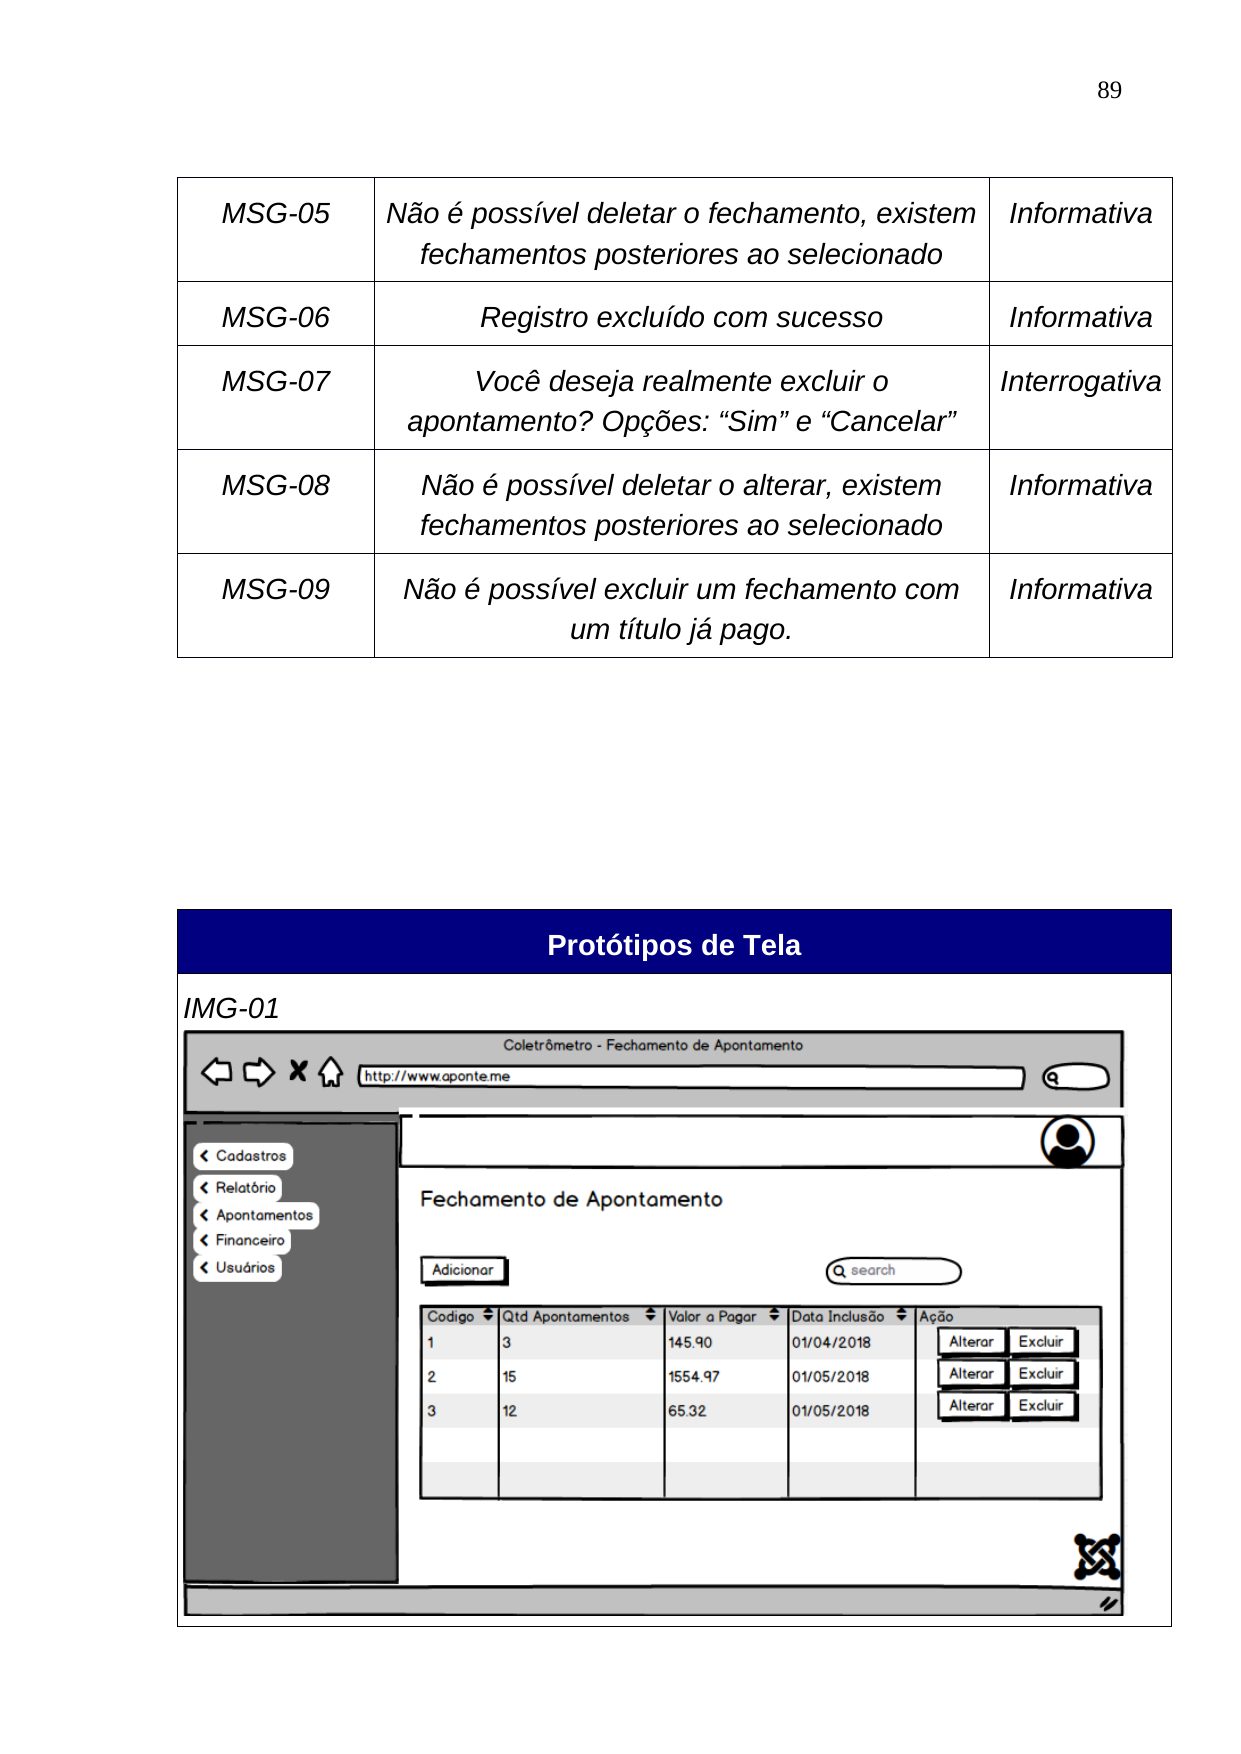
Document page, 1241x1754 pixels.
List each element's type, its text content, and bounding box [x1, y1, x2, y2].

table_header Protótipos de Tela [178, 910, 1171, 973]
table_cell Não é possível excluir um fechamento com um título já pago. [375, 554, 989, 657]
table_cell Registro excluído com sucesso [375, 282, 989, 345]
table_cell MSG-09 [178, 554, 374, 657]
table_cell Não é possível deletar o alterar, existem fechamentos posteriores ao selecionado [375, 450, 989, 553]
table_cell Interrogativa [990, 346, 1172, 449]
picture [182, 1030, 1128, 1616]
table_cell IMG-01 IMG-02 [178, 974, 1171, 1626]
table_cell Informativa [990, 282, 1172, 345]
table_cell Informativa [990, 450, 1172, 553]
table_cell Informativa [990, 178, 1172, 281]
table_cell MSG-05 [178, 178, 374, 281]
table_cell Você deseja realmente excluir o apontamento? Opções: “Sim” e “Cancelar” [375, 346, 989, 449]
table_cell MSG-08 [178, 450, 374, 553]
table_cell Não é possível deletar o fechamento, existem fechamentos posteriores ao selecionado [375, 178, 989, 281]
table_cell Informativa [990, 554, 1172, 657]
table_cell MSG-06 [178, 282, 374, 345]
table_cell MSG-07 [178, 346, 374, 449]
